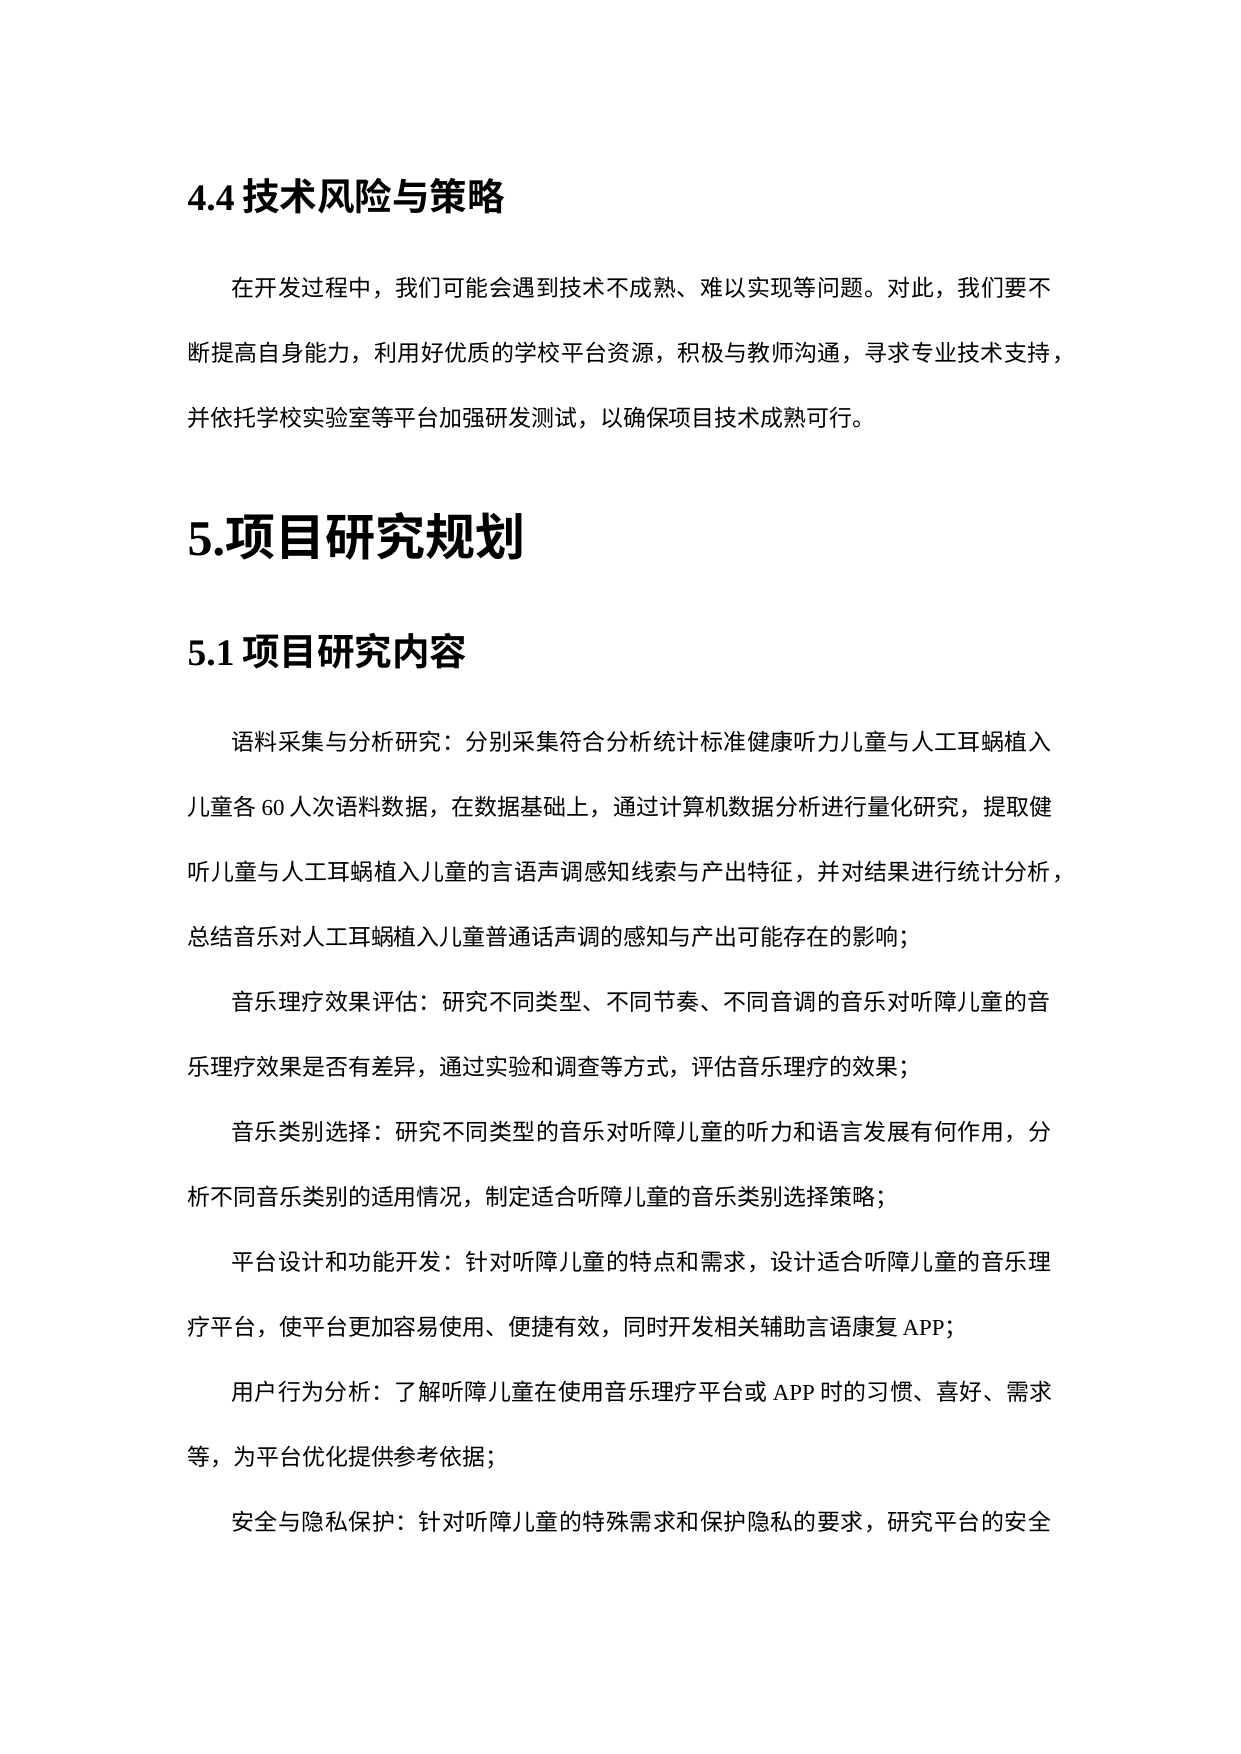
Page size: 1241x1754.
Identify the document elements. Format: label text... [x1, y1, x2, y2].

text 在开发过程中，我们可能会遇到技术不成熟、难以实现等问题。对此，我们要不断提高自身能力，利用好优质的学校平台资源，积极与教师沟通，寻求专业技术支持，并依托学校实验室等平台加强研发测试，以确保项目技术成熟可行。 [187, 254, 1053, 449]
text 音乐理疗效果评估：研究不同类型、不同节奏、不同音调的音乐对听障儿童的音乐理疗效果是否有差异，通过实验和调查等方式，评估音乐理疗的效果； [187, 968, 1053, 1098]
text 用户行为分析：了解听障儿童在使用音乐理疗平台或APP时的习惯、喜好、需求等，为平台优化提供参考依据； [187, 1358, 1053, 1488]
subtitle 4.4技术风险与策略 [187, 162, 1053, 227]
subtitle 5.1项目研究内容 [187, 616, 1053, 681]
subtitle 5.项目研究规划 [187, 484, 1053, 582]
text 语料采集与分析研究：分别采集符合分析统计标准健康听力儿童与人工耳蜗植入儿童各60人次语料数据，在数据基础上，通过计算机数据分析进行量化研究，提取健听儿童与人工耳蜗植入儿童的言语声调感知线索与产出特征，并对结果进行统计分析，总结音乐对人工耳蜗植入儿童普通话声调的感知与产出可能存在的影响； [187, 708, 1053, 968]
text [187, 1488, 1053, 1553]
text 平台设计和功能开发：针对听障儿童的特点和需求，设计适合听障儿童的音乐理疗平台，使平台更加容易使用、便捷有效，同时开发相关辅助言语康复APP； [187, 1228, 1053, 1358]
text 音乐类别选择：研究不同类型的音乐对听障儿童的听力和语言发展有何作用，分析不同音乐类别的适用情况，制定适合听障儿童的音乐类别选择策略； [187, 1098, 1053, 1228]
